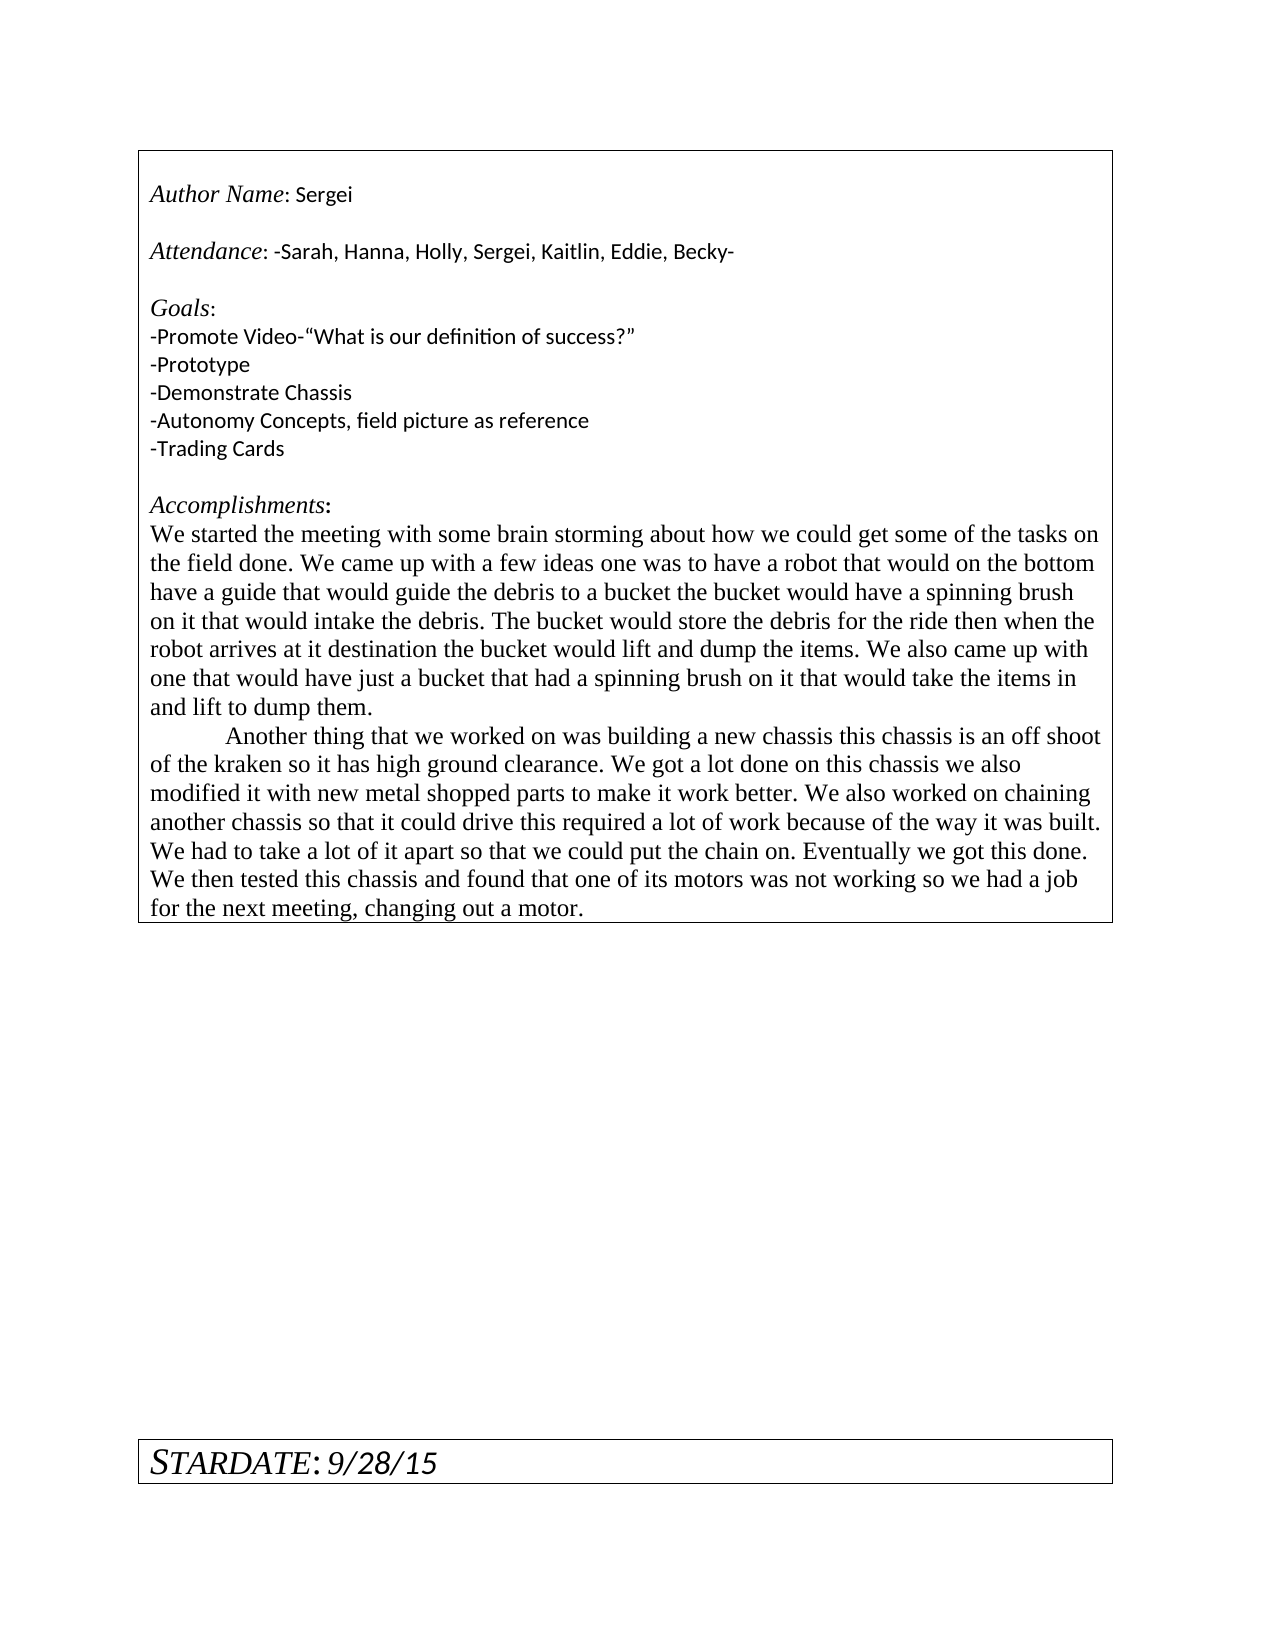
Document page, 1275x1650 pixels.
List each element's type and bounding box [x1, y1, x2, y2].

table_header [139, 1440, 1112, 1483]
table_header [139, 151, 1112, 922]
